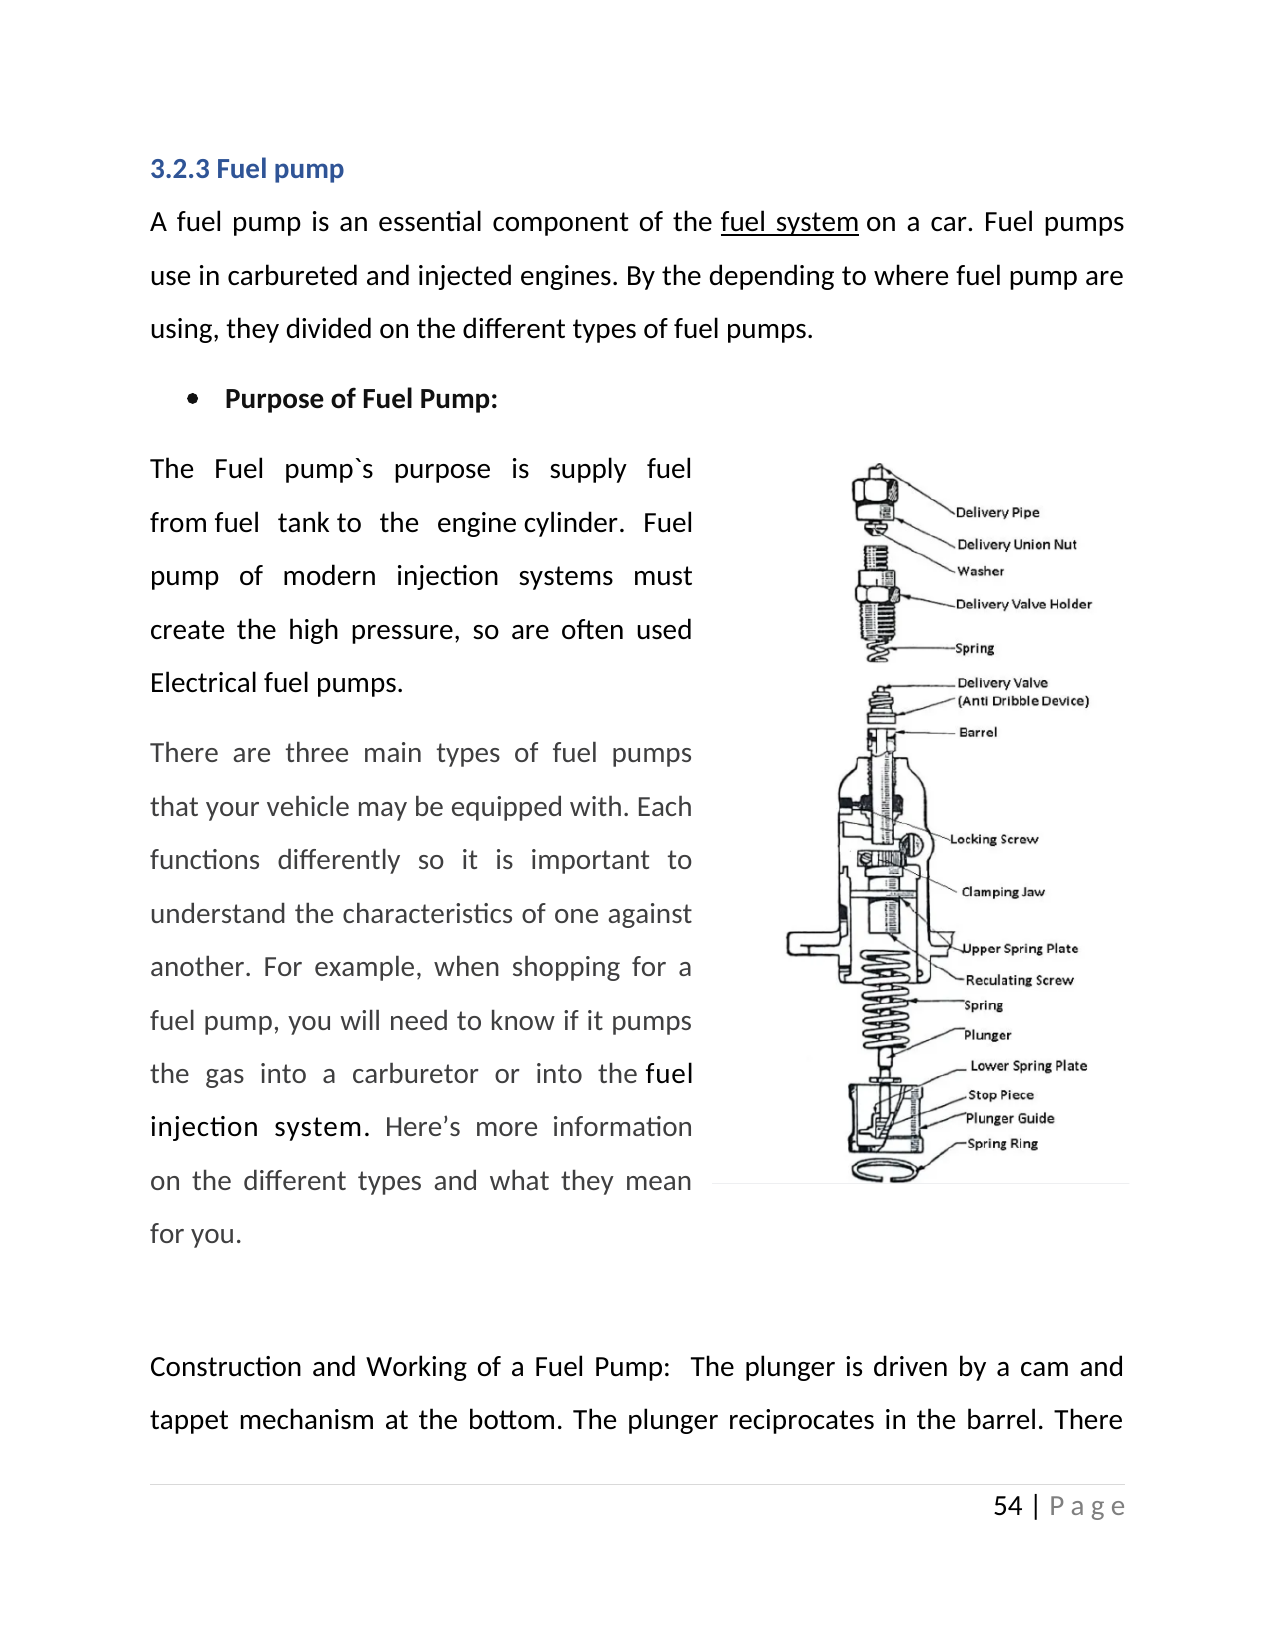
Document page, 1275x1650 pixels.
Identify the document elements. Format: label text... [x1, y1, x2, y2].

text The Fuel pump`s purpose is supply fuel from fuel tank to the engine cylinder. Fuel pump of modern injection systems must create the high pressure, so are often used Electrical fuel pumps. [150, 150, 1125, 399]
text Construction and Working of a Fuel Pump: The plunger is driven by a cam and tappet mechanism at the bottom. The plunger reciprocates in the barrel. There are as many plungers as the number of cylinders in the engine. The plunger has a rectangular vertical groove. The delivery valve is lifted off its seat under the pressure of the fuel against the spring. The fuel from the delivery valve goes to the injector. When the plunger is at the bottom of its stroke, the supply port and spill are uncovered, the fuel from a low-pressure pump after filtration is forced into the barrel. [150, 1309, 1125, 1481]
picture [712, 163, 1130, 884]
text There are three main types of fuel pumps that your vehicle may be equipped with. Each functions differently so it is important to understand the characteristics of one against another. For example, when shopping for a fuel pump, you will need to know if it pumps the gas into a carburetor or into the fuel injection system. Here’s more information on the different types and what they mean for you. [150, 434, 1125, 950]
text Construction and Working of a Fuel Pump: The plunger is driven by a cam and tappet mechanism at the bottom. The plunger reciprocates in the barrel. There are as many plungers as the number of cylinders in the engine. The plunger has a rectangular vertical groove. The delivery valve is lifted off its seat under the pressure of the fuel against the spring. The fuel from the delivery valve goes to the injector. When the plunger is at the bottom of its stroke, the supply port and spill are uncovered, the fuel from a low-pressure pump after filtration is forced into the barrel. [150, 1047, 1125, 1269]
